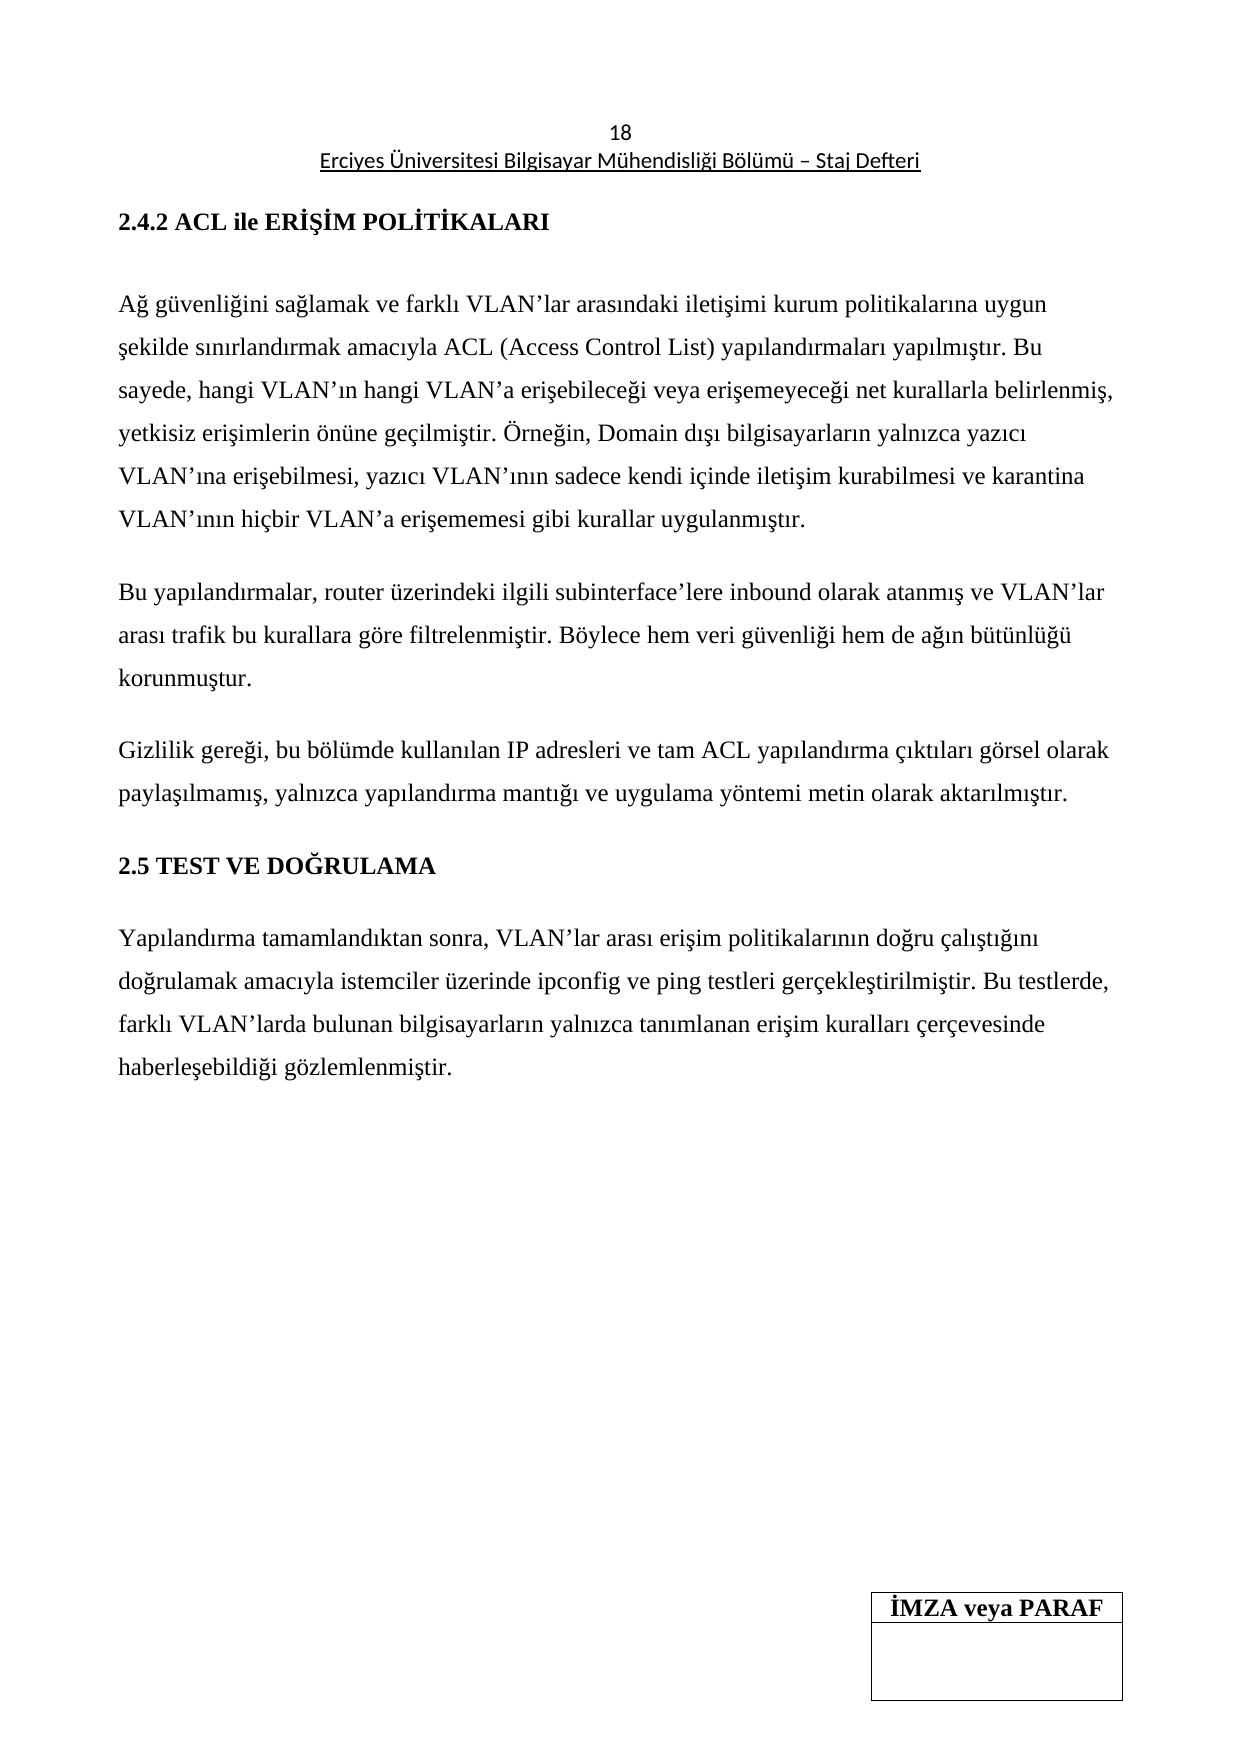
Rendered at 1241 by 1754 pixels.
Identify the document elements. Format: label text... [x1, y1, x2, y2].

text Ağ güvenliğini sağlamak ve farklı VLAN’lar arasındaki iletişimi kurum politikalarına uygun şekilde sınırlandırmak amacıyla ACL (Access Control List) yapılandırmaları yapılmıştır. Bu sayede, hangi VLAN’ın hangi VLAN’a erişebileceği veya erişemeyeceği net kurallarla belirlenmiş, yetkisiz erişimlerin önüne geçilmiştir. Örneğin, Domain dışı bilgisayarların yalnızca yazıcı VLAN’ına erişebilmesi, yazıcı VLAN’ının sadece kendi içinde iletişim kurabilmesi ve karantina VLAN’ının hiçbir VLAN’a erişememesi gibi kurallar uygulanmıştır. [118, 289, 1122, 533]
text Bu yapılandırmalar, router üzerindeki ilgili subinterface’lere inbound olarak atanmış ve VLAN’lar arası trafik bu kurallara göre filtrelenmiştir. Böylece hem veri güvenliği hem de ağın bütünlüğü korunmuştur. [118, 577, 1122, 692]
text Gizlilik gereği, bu bölümde kullanılan IP adresleri ve tam ACL yapılandırma çıktıları görsel olarak paylaşılmamış, yalnızca yapılandırma mantığı ve uygulama yöntemi metin olarak aktarılmıştır. [118, 735, 1122, 807]
text 2.4.2 ACL ile ERİŞİM POLİTİKALARI [118, 207, 1122, 236]
text 2.5 TEST VE DOĞRULAMA [118, 851, 1122, 879]
text Yapılandırma tamamlandıktan sonra, VLAN’lar arası erişim politikalarının doğru çalıştığını doğrulamak amacıyla istemciler üzerinde ipconfig ve ping testleri gerçekleştirilmiştir. Bu testlerde, farklı VLAN’larda bulunan bilgisayarların yalnızca tanımlanan erişim kuralları çerçevesinde haberleşebildiği gözlemlenmiştir. [118, 923, 1122, 1081]
